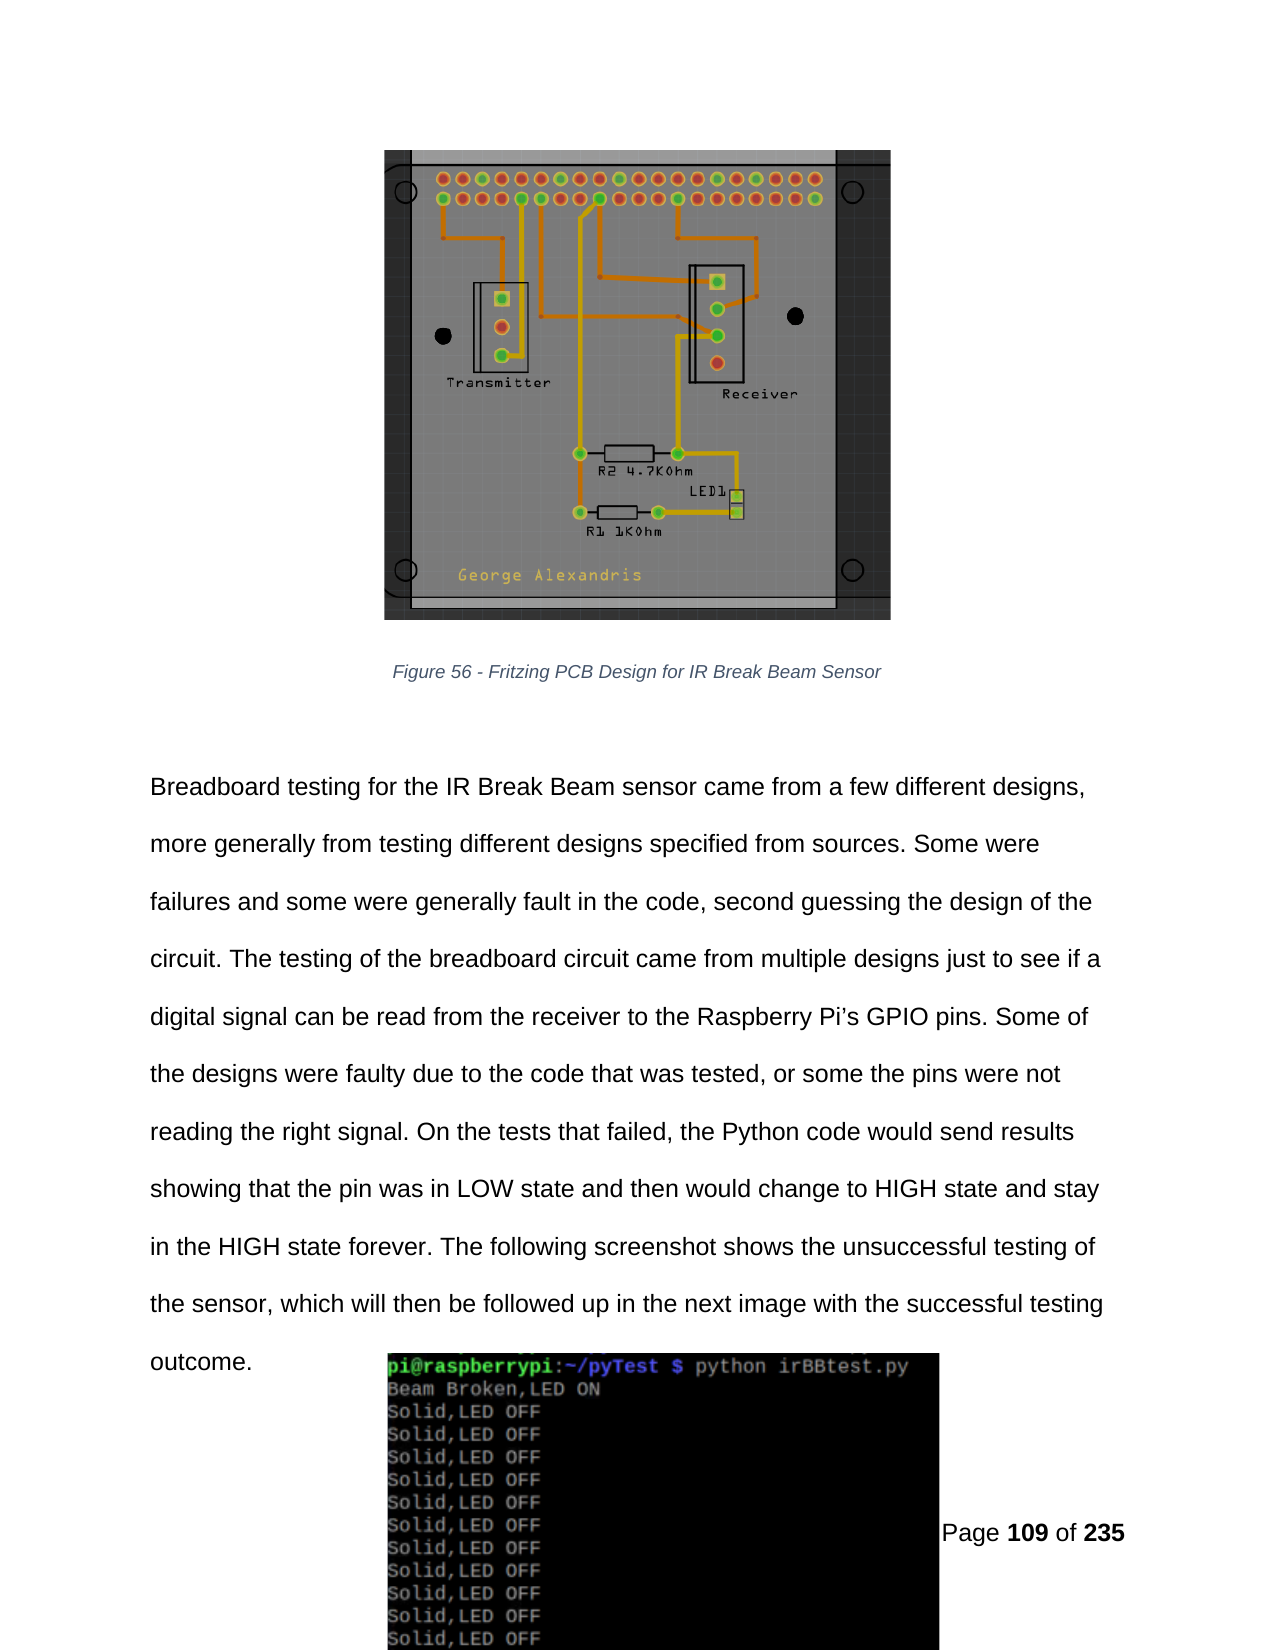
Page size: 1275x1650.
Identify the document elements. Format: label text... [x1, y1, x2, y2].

picture [384, 150, 891, 620]
picture [387, 1353, 940, 1650]
text Figure 56 - Fritzing PCB Design for IR Break Beam Sensor [150, 661, 1125, 682]
text Breadboard testing for the IR Break Beam sensor came from a few different designs, more generally from testing different designs specified from sources. Some were failures and some were generally fault in the code, second guessing the design of the circuit. The testing of the breadboard circuit came from multiple designs just to see if a digital signal can be read from the receiver to the Raspberry Pi’s GPIO pins. Some of the designs were faulty due to the code that was tested, or some the pins were not reading the right signal. On the tests that failed, the Python code would send results showing that the pin was in LOW state and then would change to HIGH state and stay in the HIGH state forever. The following screenshot shows the unsuccessful testing of the sensor, which will then be followed up in the next image with the successful testing outcome. [150, 772, 1125, 1376]
